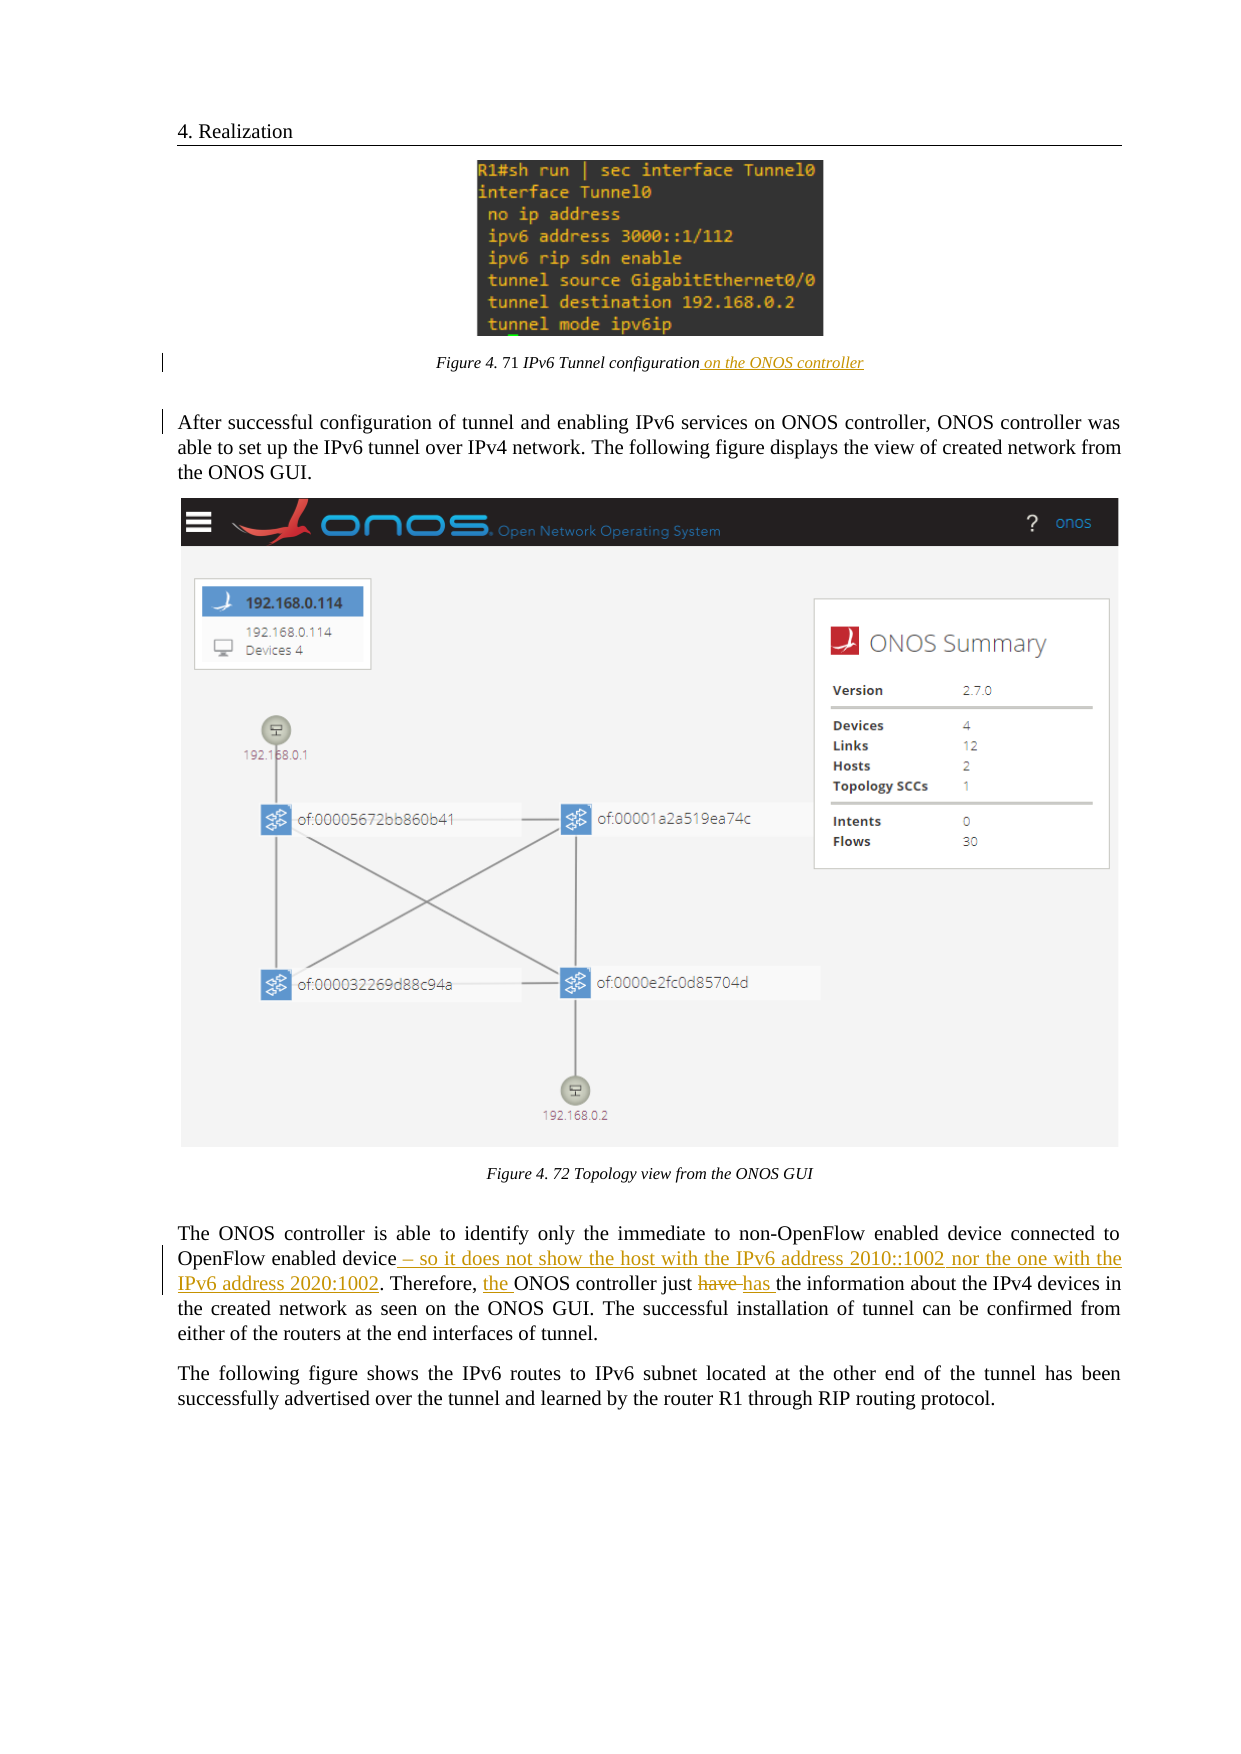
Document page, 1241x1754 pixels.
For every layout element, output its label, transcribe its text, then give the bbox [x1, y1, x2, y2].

text Figure 4. 71 IPv6 Tunnel configuration [177, 353, 1122, 372]
text After successful configuration of tunnel and enabling IPv6 services on ONOS controller, ONOS controller was able to set up the IPv6 tunnel over IPv4 network. The following figure displays the view of created network from the ONOS GUI. [177, 409, 1122, 484]
picture [181, 498, 1119, 1147]
text Figure 4. 72 Topology view from the ONOS GUI [177, 1163, 1122, 1183]
picture [476, 160, 824, 336]
text The following figure shows the IPv6 routes to IPv6 subnet located at the other end of the tunnel has been successfully advertised over the tunnel and learned by the router R1 through RIP routing protocol. [177, 1360, 1122, 1410]
text The ONOS controller is able to identify only the immediate to non-OpenFlow enabled device connected to OpenFlow enabled device. Therefore, ONOS controller just the information about the IPv4 devices in the created network as seen on the ONOS GUI. The successful installation of tunnel can be confirmed from either of the routers at the end interfaces of tunnel. [177, 1220, 1122, 1345]
